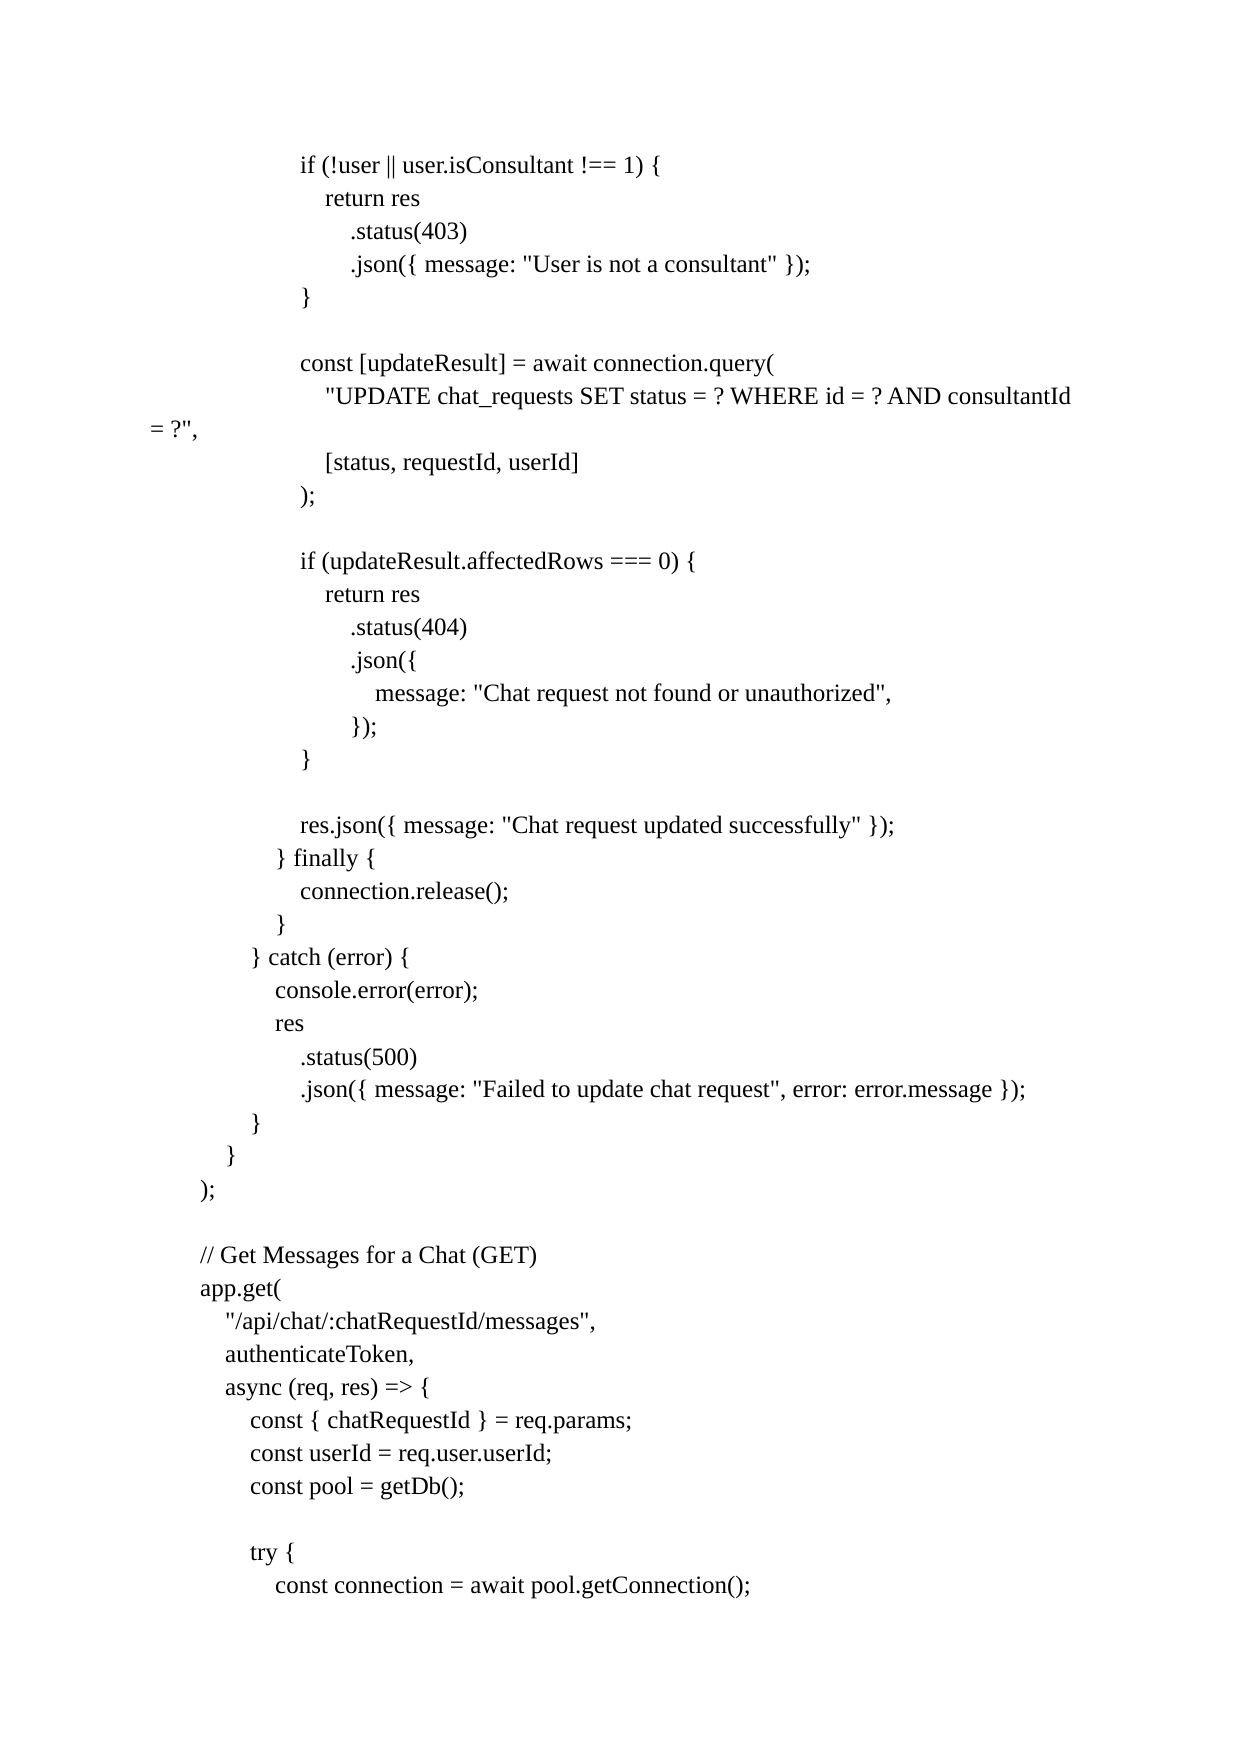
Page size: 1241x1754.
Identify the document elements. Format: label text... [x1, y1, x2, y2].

text res.json({ message: "Chat request updated successfully" }); [150, 810, 1090, 839]
text const pool = getDb(); [150, 1471, 1090, 1499]
text .json({ message: "Failed to update chat request", error: error.message }); [150, 1074, 1090, 1103]
text .json({ message: "User is not a consultant" }); [150, 249, 1090, 278]
text console.error(error); [150, 976, 1090, 1004]
text } catch (error) { [150, 942, 1090, 971]
text if (updateResult.affectedRows === 0) { [150, 546, 1090, 575]
text [status, requestId, userId] [150, 447, 1090, 476]
text } [150, 909, 1090, 938]
text authenticateToken, [150, 1339, 1090, 1367]
text "/api/chat/:chatRequestId/messages", [150, 1306, 1090, 1334]
text res [150, 1008, 1090, 1037]
text const [updateResult] = await connection.query( [150, 348, 1090, 377]
text async (req, res) => { [150, 1372, 1090, 1401]
text return res [150, 579, 1090, 608]
text } [150, 282, 1090, 311]
text const { chatRequestId } = req.params; [150, 1405, 1090, 1433]
text }); [150, 711, 1090, 740]
text .json({ [150, 645, 1090, 674]
text const connection = await pool.getConnection(); [150, 1570, 1090, 1599]
text } [150, 1108, 1090, 1136]
text .status(403) [150, 216, 1090, 245]
text app.get( [150, 1273, 1090, 1301]
text } finally { [150, 843, 1090, 872]
text .status(500) [150, 1042, 1090, 1070]
text ); [150, 480, 1090, 509]
text // Get Messages for a Chat (GET) [150, 1240, 1090, 1268]
text message: "Chat request not found or unauthorized", [150, 678, 1090, 707]
text try { [150, 1537, 1090, 1566]
text "UPDATE chat_requests SET status = ? WHERE id = ? AND consultantId = ?", [150, 381, 1090, 443]
text connection.release(); [150, 876, 1090, 905]
text } [150, 1141, 1090, 1169]
text ); [150, 1174, 1090, 1202]
text return res [150, 183, 1090, 212]
text const userId = req.user.userId; [150, 1438, 1090, 1467]
text } [150, 744, 1090, 773]
text .status(404) [150, 612, 1090, 641]
text if (!user || user.isConsultant !== 1) { [150, 150, 1090, 179]
